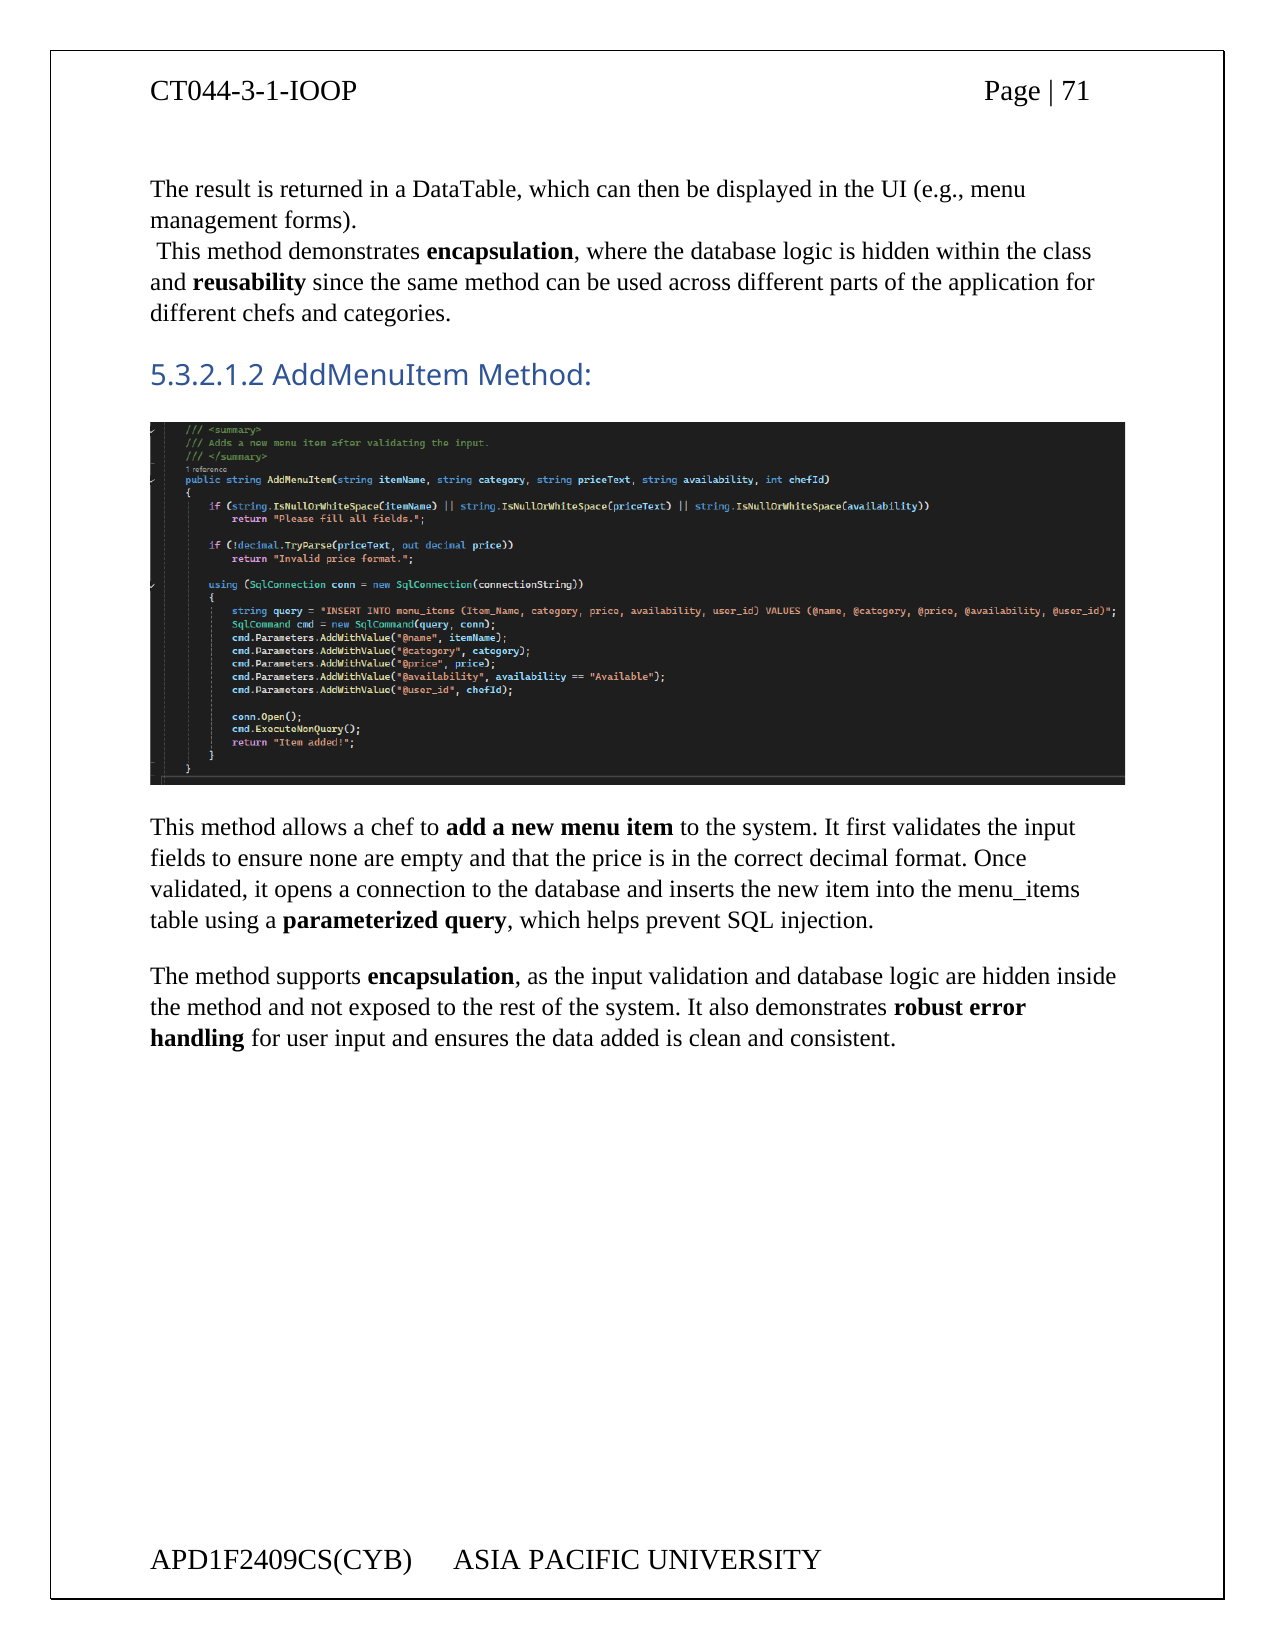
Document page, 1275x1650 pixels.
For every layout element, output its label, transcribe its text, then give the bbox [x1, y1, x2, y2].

subtitle 5.3.2.1.2 AddMenuItem Method: [150, 354, 1124, 394]
text The result is returned in a DataTable, which can then be displayed in the UI (e.g., menu management forms). This method demonstrates encapsulation, where the database logic is hidden within the class and reusability since the same method can be used across different parts of the application for different chefs and categories. [150, 174, 1124, 327]
text The method supports encapsulation, as the input validation and database logic are hidden inside the method and not exposed to the rest of the system. It also demonstrates robust error handling for user input and ensures the data added is clean and consistent. [150, 961, 1124, 1052]
picture [150, 422, 1125, 785]
text This method allows a chef to add a new menu item to the system. It first validates the input fields to ensure none are empty and that the price is in the correct decimal format. Once validated, it opens a connection to the database and inserts the new item into the menu_items table using a parameterized query, which helps prevent SQL injection. [150, 812, 1124, 934]
